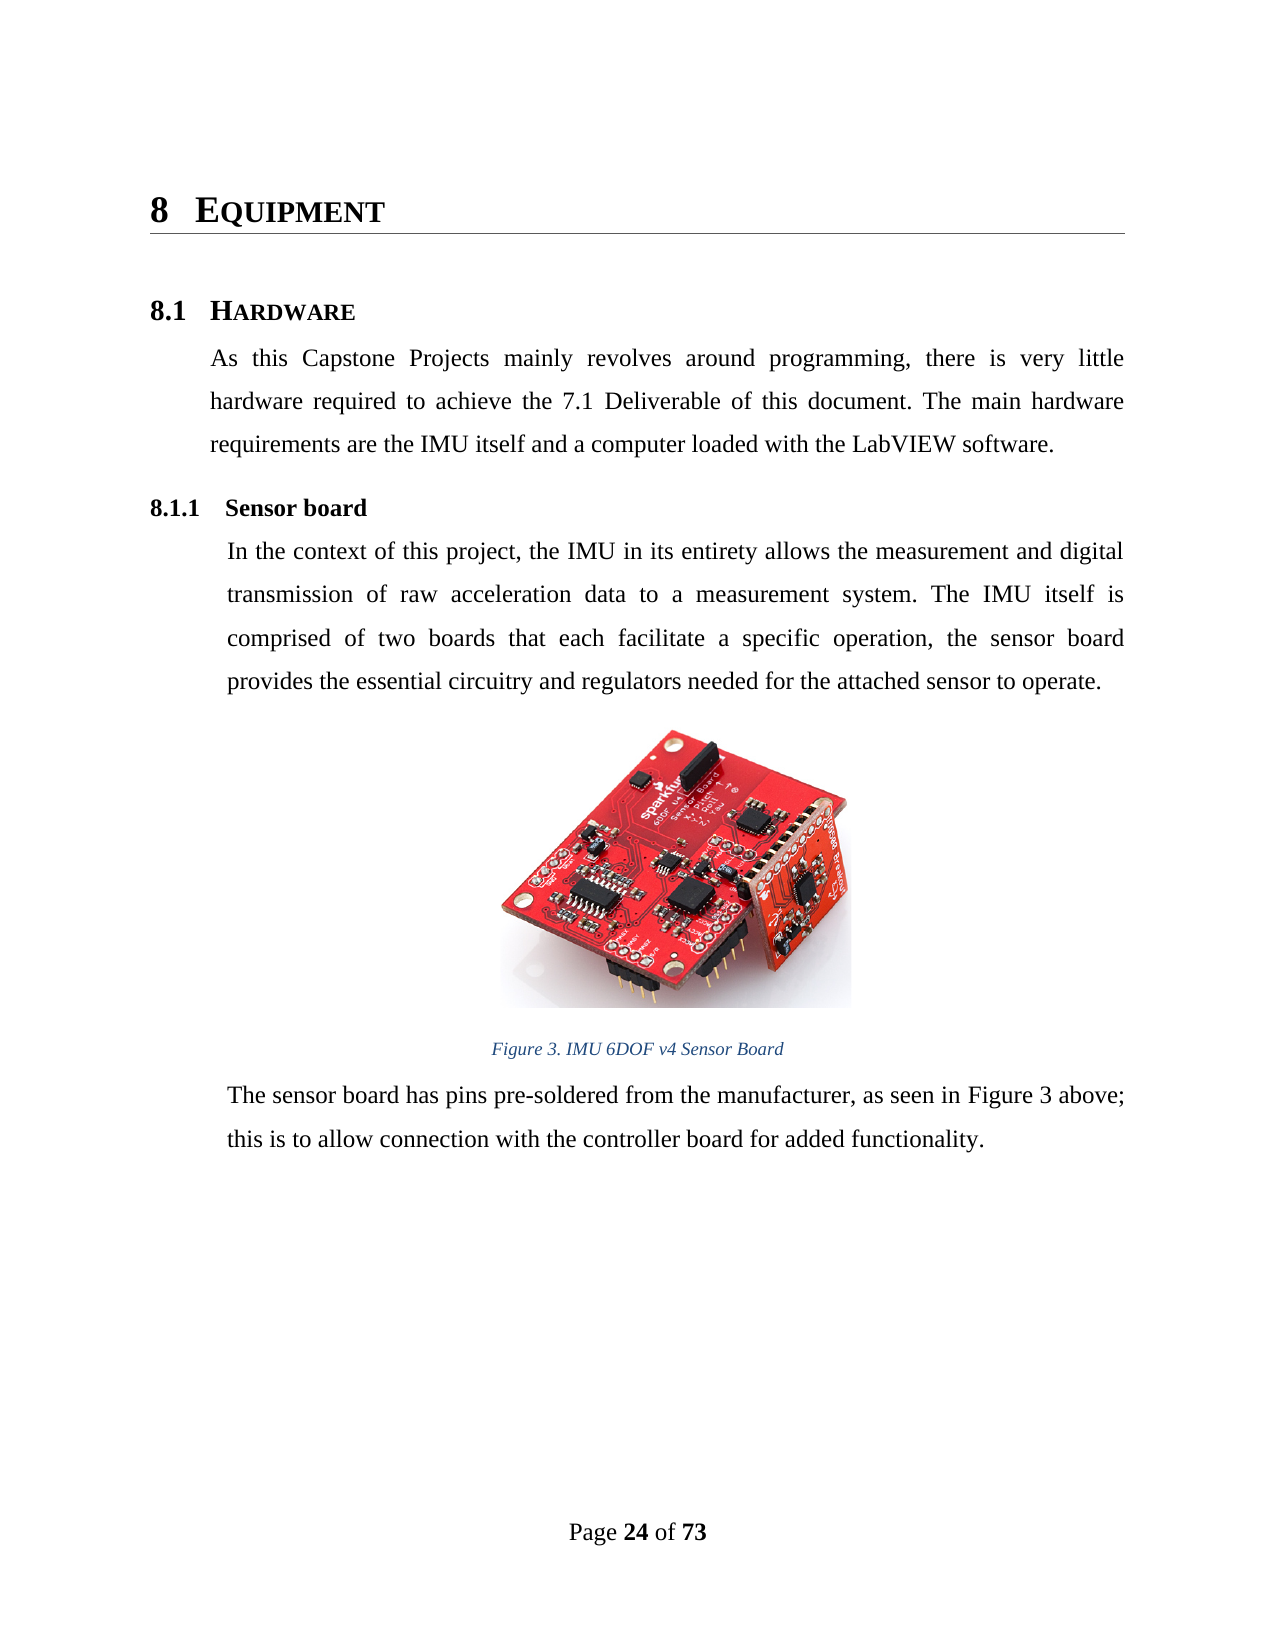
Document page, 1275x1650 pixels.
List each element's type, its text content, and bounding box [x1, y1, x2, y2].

text The sensor board has pins pre-soldered from the manufacturer, as seen in Figure 3 above; this is to allow connection with the controller board for added functionality. [227, 1081, 1125, 1152]
picture [500, 725, 852, 1008]
text Figure 3. IMU 6DOF v4 Sensor Board [150, 1038, 1125, 1060]
subtitle Hardware [150, 293, 1125, 326]
subtitle Sensor board [150, 493, 1125, 522]
text As this Capstone Projects mainly revolves around programming, there is very little hardware required to achieve the 7.1 Deliverable of this document. The main hardware requirements are the IMU itself and a computer loaded with the LabVIEW software. [210, 343, 1125, 458]
text In the context of this project, the IMU in its entirety allows the measurement and digital transmission of raw acceleration data to a measurement system. The IMU itself is comprised of two boards that each facilitate a specific operation, the sensor board provides the essential circuitry and regulators needed for the attached sensor to operate. [227, 536, 1125, 694]
subtitle Equipment [150, 187, 1125, 233]
